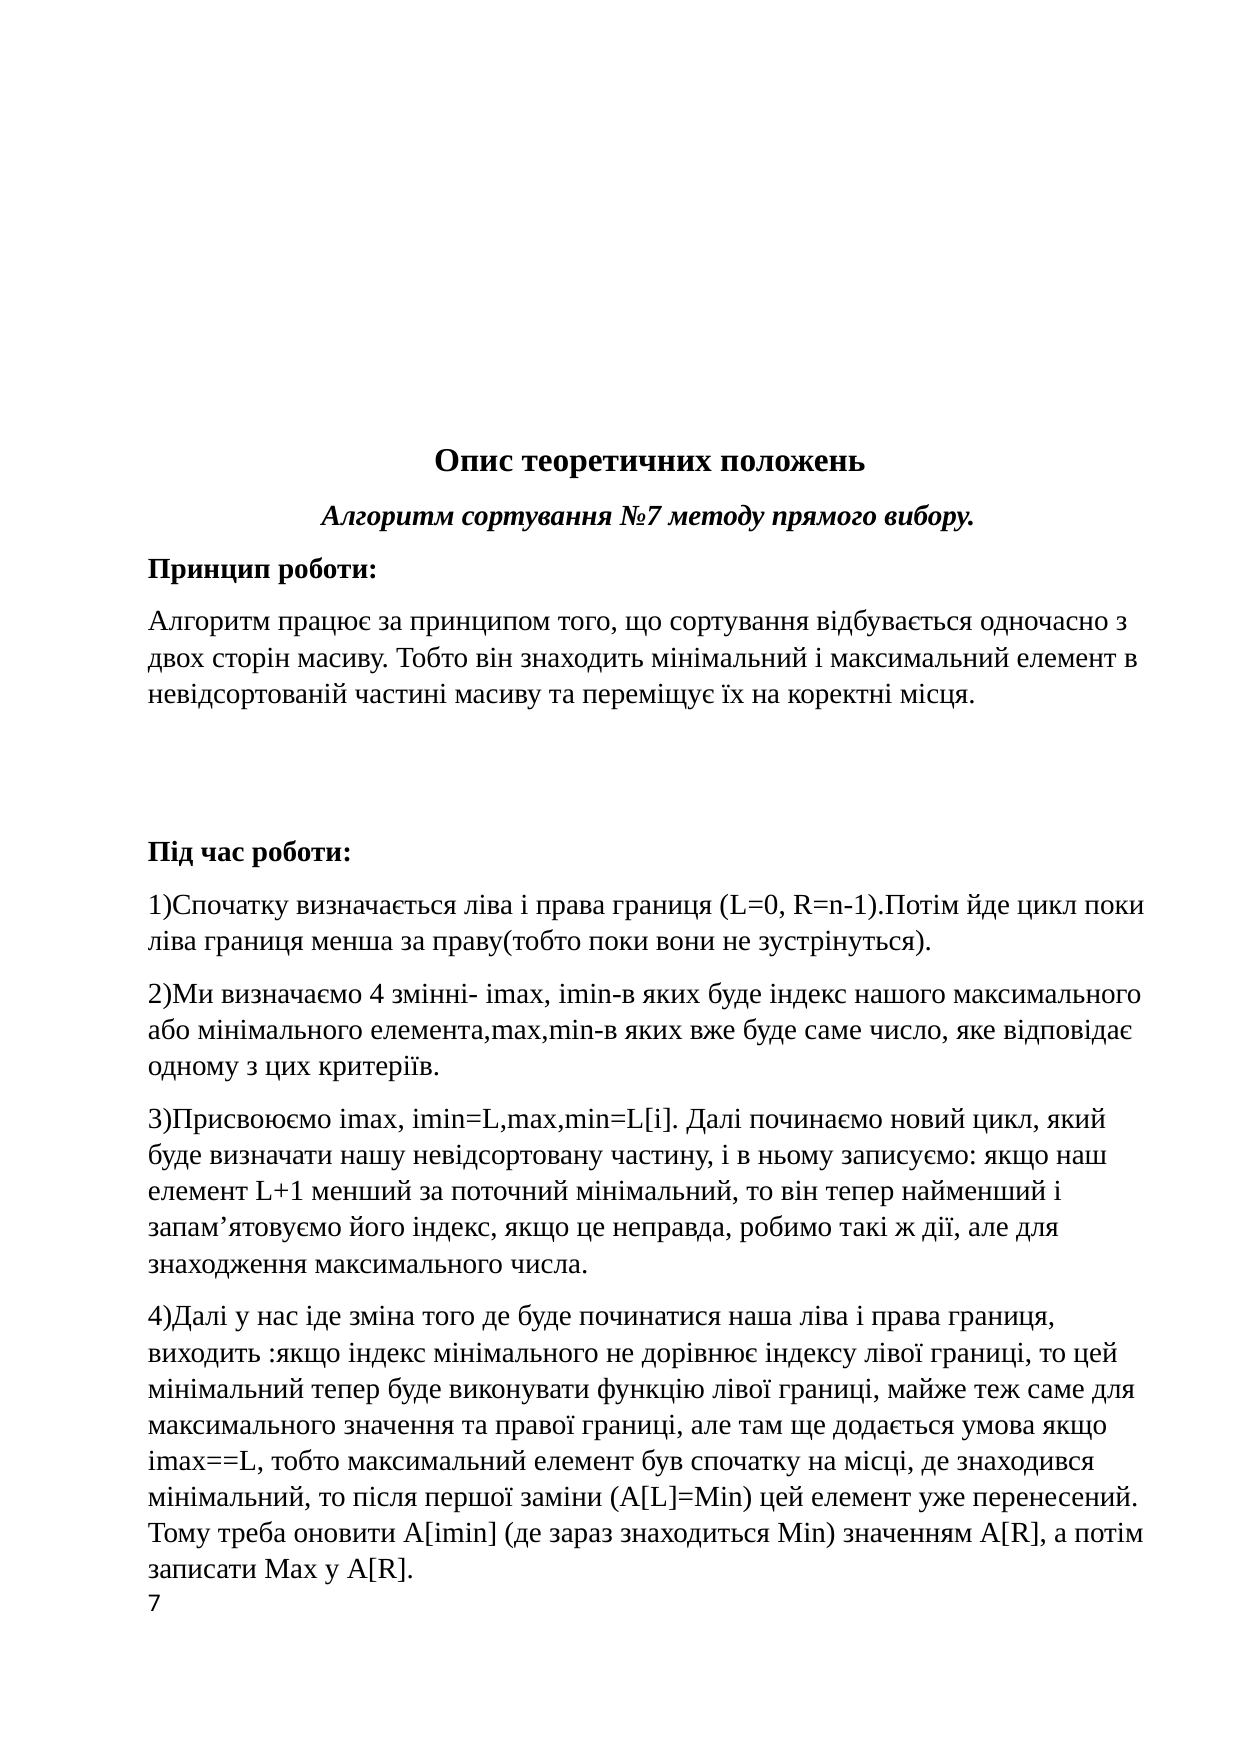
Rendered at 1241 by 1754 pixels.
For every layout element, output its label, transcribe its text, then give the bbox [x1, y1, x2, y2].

text 1)Спочатку визначається ліва і права границя (L=0, R=n-1).Потім йде цикл поки ліва границя менша за праву(тобто поки вони не зустрінуться). [148, 887, 1152, 957]
text 3)Присвоюємо imax, imin=L,max,min=L[i]. Далі починаємо новий цикл, який буде визначати нашу невідсортовану частину, і в ньому записуємо: якщо наш елемент L+1 менший за поточний мінімальний, то він тепер найменший і запам’ятовуємо його індекс, якщо це неправда, робимо такі ж дії, але для знаходження максимального числа. [148, 1101, 1152, 1279]
text Опис теоретичних положень [148, 440, 1152, 478]
text 4)Далі у нас іде зміна того де буде починатися наша ліва і права границя, виходить :якщо індекс мінімального не дорівнює індексу лівої границі, то цей мінімальний тепер буде виконувати функцію лівої границі, майже теж саме для максимального значення та правої границі, але там ще додається умова якщо imax==L, тобто максимальний елемент був спочатку на місці, де знаходився мінімальний, то після першої заміни (A[L]=Min) цей елемент уже перенесений. Тому треба оновити A[imin] (де зараз знаходиться Min) значенням A[R], а потім записати Max у A[R]. [148, 1298, 1152, 1585]
text 2)Ми визначаємо 4 змінні- imax, imin-в яких буде індекс нашого максимального або мінімального елемента,max,min-в яких вже буде саме число, яке відповідає одному з цих критеріїв. [148, 976, 1152, 1082]
text Під час роботи: [148, 834, 1152, 868]
text Принцип роботи: [148, 551, 1152, 584]
text Алгоритм сортування №7 методу прямого вибору. [148, 498, 1152, 531]
text Алгоритм працює за принципом того, що сортування відбувається одночасно з двох сторін масиву. Тобто він знаходить мінімальний і максимальний елемент в невідсортованій частині масиву та переміщує їх на коректні місця. [148, 603, 1152, 709]
